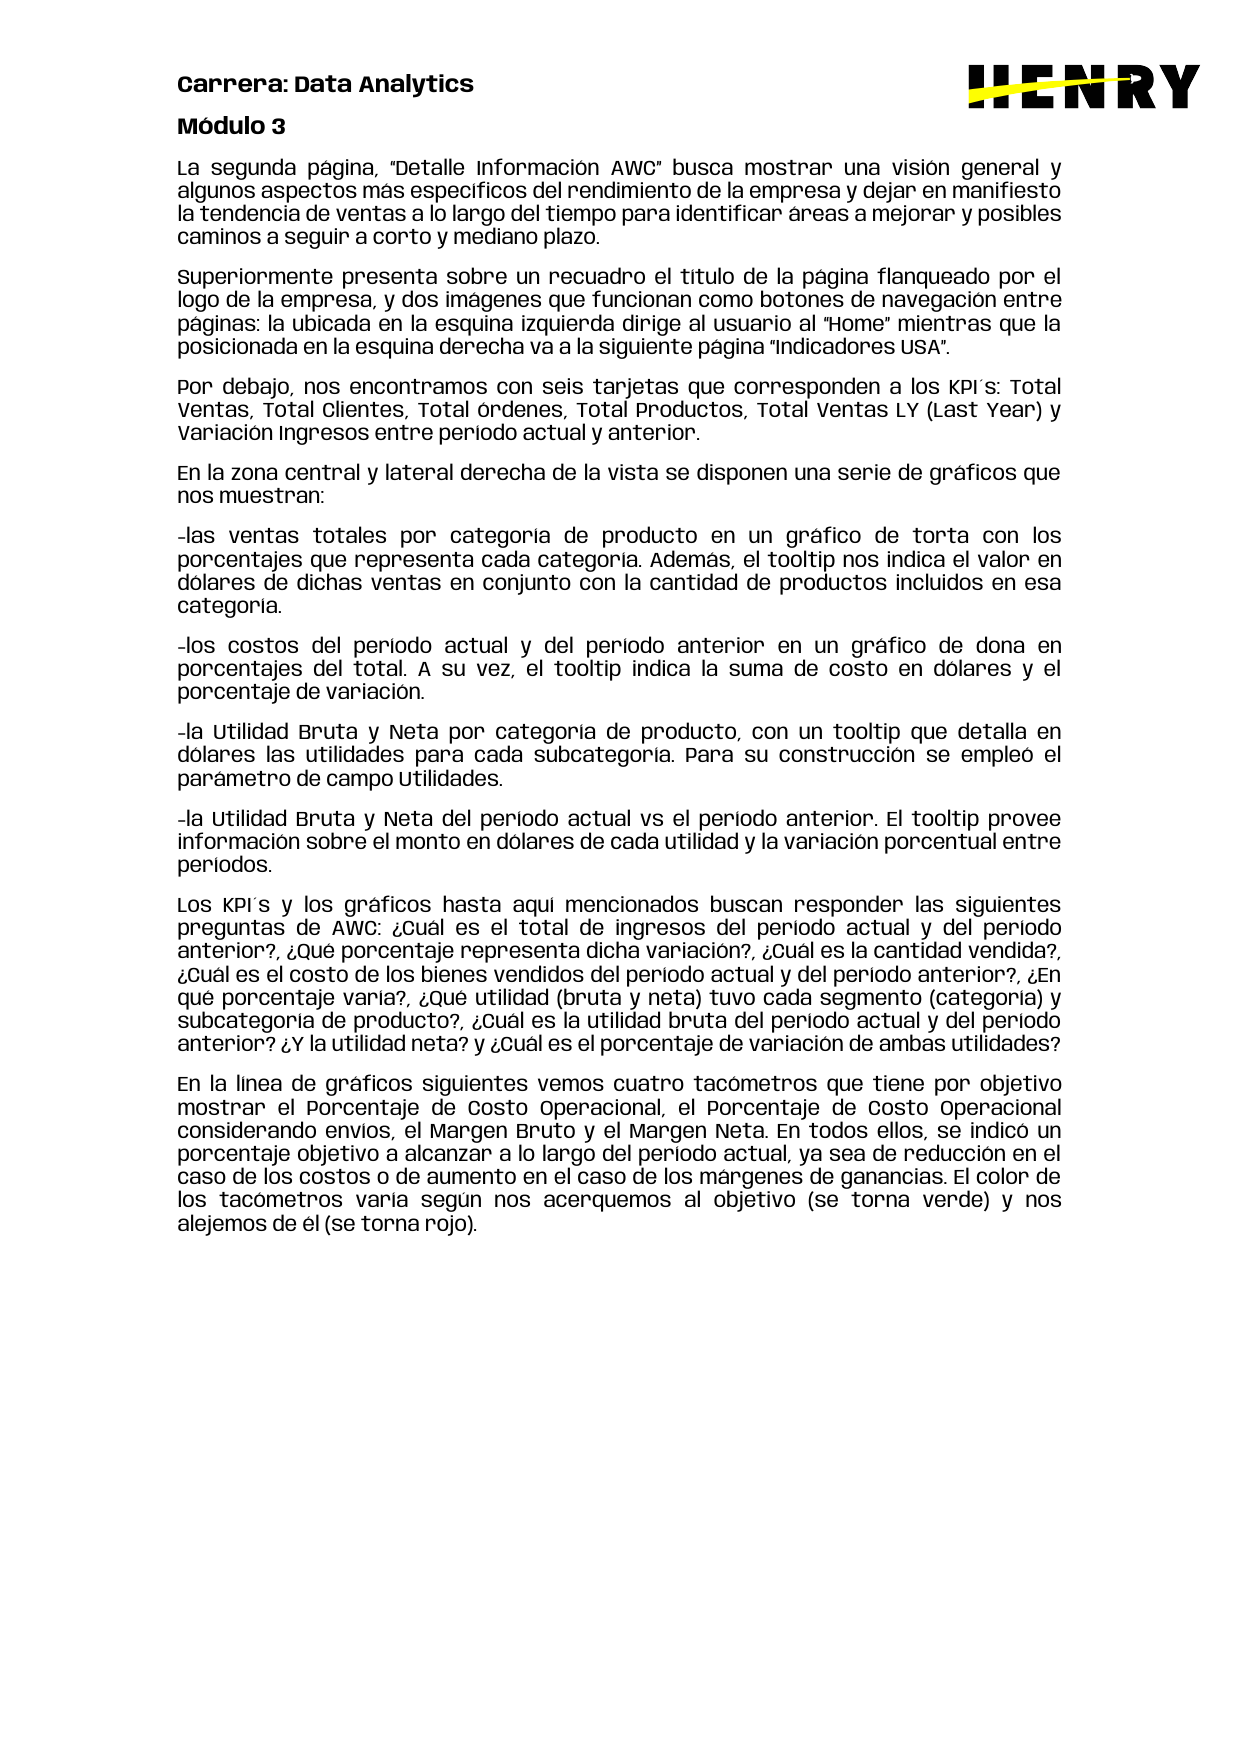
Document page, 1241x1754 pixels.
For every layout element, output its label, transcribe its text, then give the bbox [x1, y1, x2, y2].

subtitle Por debajo, nos encontramos con seis tarjetas que corresponden a los KPI´s: Total Ventas, Total Clientes, Total órdenes, Total Productos, Total Ventas LY (Last Year) y Variación Ingresos entre período actual y anterior. [177, 378, 1063, 446]
subtitle -los costos del período actual y del período anterior en un gráfico de dona en porcentajes del total. A su vez, el tooltip indica la suma de costo en dólares y el porcentaje de variación. [177, 637, 1063, 705]
subtitle En la línea de gráficos siguientes vemos cuatro tacómetros que tiene por objetivo mostrar el Porcentaje de Costo Operacional, el Porcentaje de Costo Operacional considerando envíos, el Margen Bruto y el Margen Neta. En todos ellos, se indicó un porcentaje objetivo a alcanzar a lo largo del período actual, ya sea de reducción en el caso de los costos o de aumento en el caso de los márgenes de ganancias. El color de los tacómetros varía según nos acerquemos al objetivo (se torna verde) y nos alejemos de él (se torna rojo). [177, 1075, 1063, 1236]
subtitle Los KPI´s y los gráficos hasta aquí mencionados buscan responder las siguientes preguntas de AWC: ¿Cuál es el total de ingresos del período actual y del período anterior?, ¿Qué porcentaje representa dicha variación?, ¿Cuál es la cantidad vendida?, ¿Cuál es el costo de los bienes vendidos del período actual y del período anterior?, ¿En qué porcentaje varía?, ¿Qué utilidad (bruta y neta) tuvo cada segmento (categoría) y subcategoría de producto?, ¿Cuál es la utilidad bruta del período actual y del período anterior? ¿Y la utilidad neta? y ¿Cuál es el porcentaje de variación de ambas utilidades? [177, 896, 1063, 1057]
picture [949, 30, 1232, 140]
subtitle -las ventas totales por categoría de producto en un gráfico de torta con los porcentajes que representa cada categoría. Además, el tooltip nos indica el valor en dólares de dichas ventas en conjunto con la cantidad de productos incluidos en esa categoría. [177, 527, 1063, 618]
subtitle En la zona central y lateral derecha de la vista se disponen una serie de gráficos que nos muestran: [177, 464, 1063, 509]
subtitle Superiormente presenta sobre un recuadro el título de la página flanqueado por el logo de la empresa, y dos imágenes que funcionan como botones de navegación entre páginas: la ubicada en la esquina izquierda dirige al usuario al “Home” mientras que la posicionada en la esquina derecha va a la siguiente página “Indicadores USA”. [177, 268, 1063, 359]
subtitle La segunda página, “Detalle Información AWC” busca mostrar una visión general y algunos aspectos más específicos del rendimiento de la empresa y dejar en manifiesto la tendencia de ventas a lo largo del tiempo para identificar áreas a mejorar y posibles caminos a seguir a corto y mediano plazo. [177, 158, 1063, 250]
subtitle -la Utilidad Bruta y Neta del período actual vs el período anterior. El tooltip provee información sobre el monto en dólares de cada utilidad y la variación porcentual entre períodos. [177, 809, 1063, 877]
subtitle -la Utilidad Bruta y Neta por categoría de producto, con un tooltip que detalla en dólares las utilidades para cada subcategoría. Para su construcción se empleó el parámetro de campo Utilidades. [177, 723, 1063, 791]
